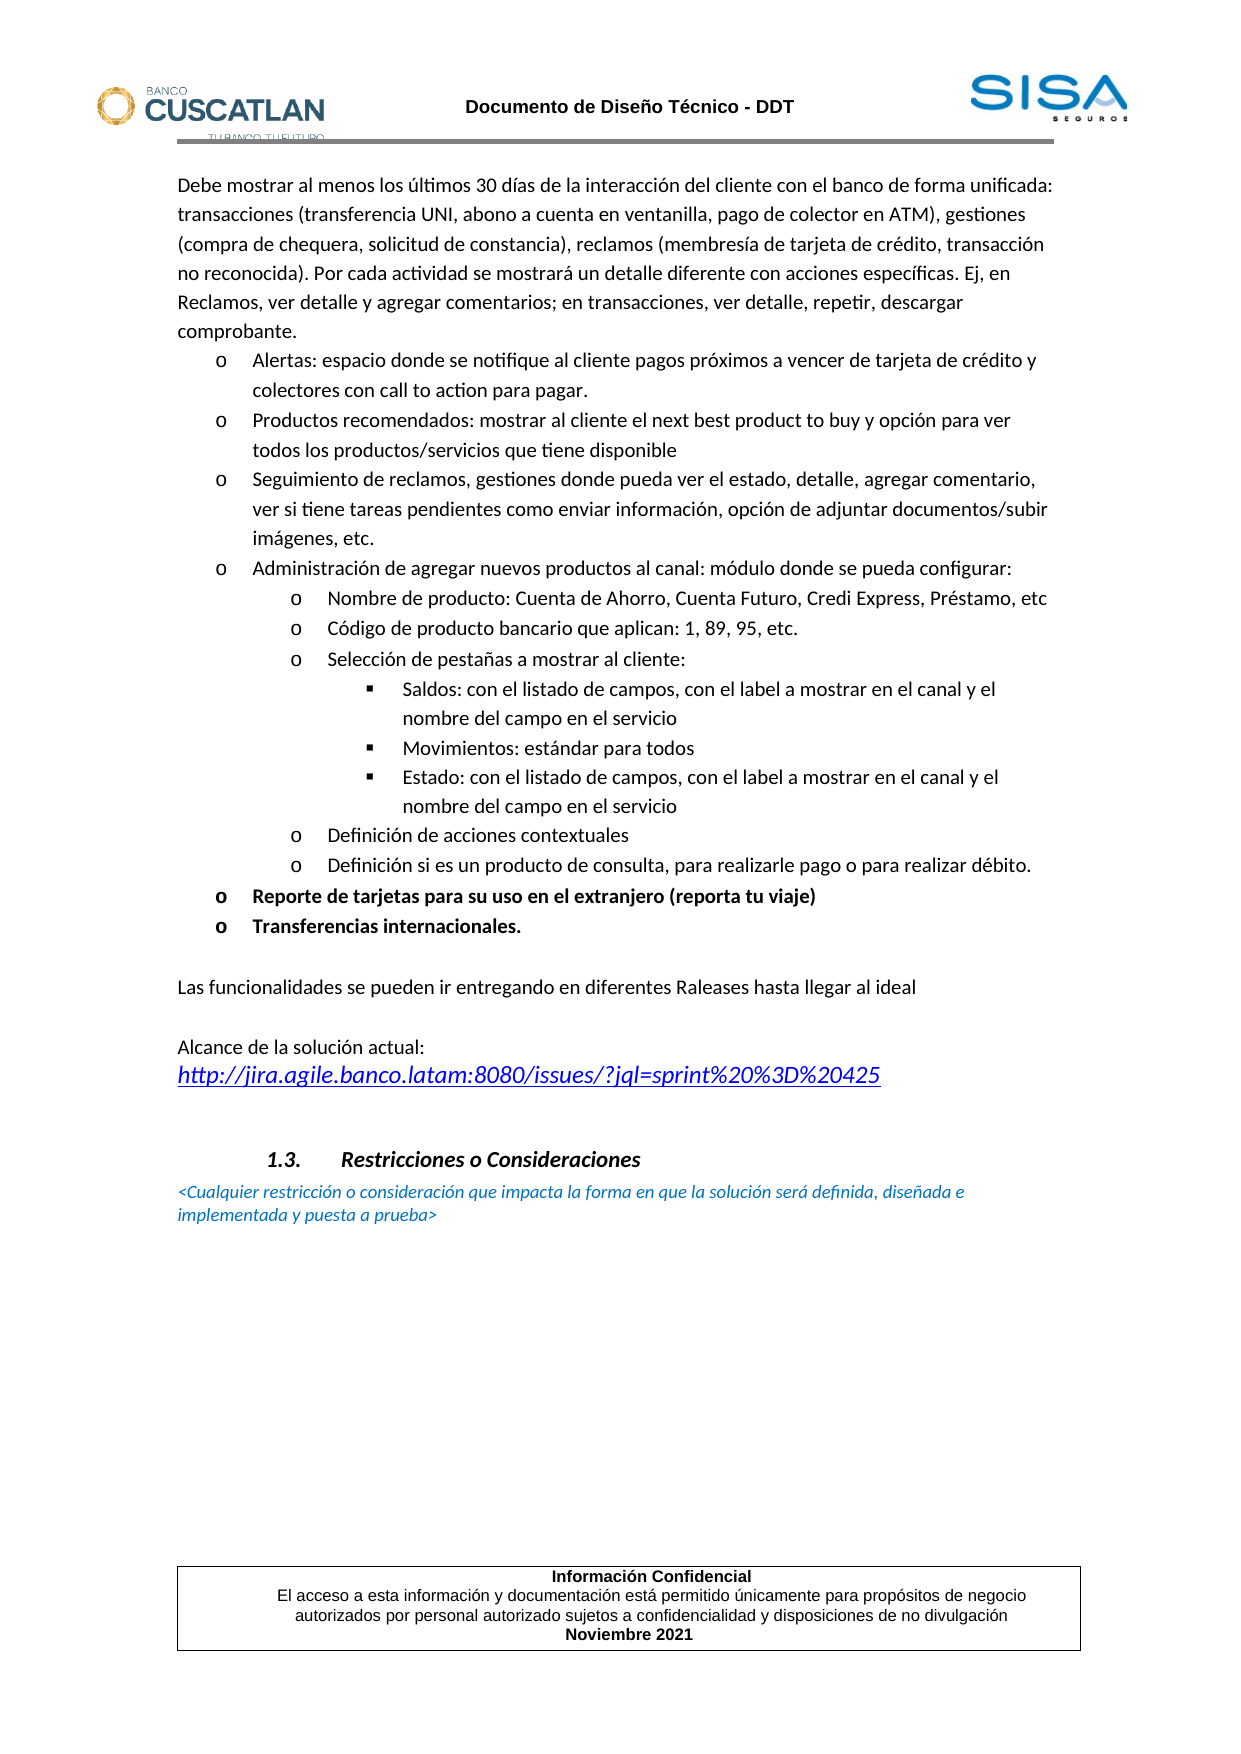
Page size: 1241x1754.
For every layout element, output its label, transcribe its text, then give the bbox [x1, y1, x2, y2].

subtitle Restricciones o Consideraciones [266, 1146, 1063, 1174]
list Saldos: con el listado de campos, con el label a mostrar en el canal y el nombre del campo en el servicio [365, 676, 1063, 731]
picture [970, 73, 1128, 122]
list Definición si es un producto de consulta, para realizarle pago o para realizar débito. [290, 853, 1063, 879]
text http://jira.agile.banco.latam:8080/issues/?jql=sprint%20%3D%20425 [177, 1059, 1063, 1090]
picture [85, 73, 336, 150]
list Productos recomendados: mostrar al cliente el next best product to buy y opción para ver todos los productos/servicios que tiene disponible [215, 407, 1063, 462]
list Transferencias internacionales. [215, 913, 1063, 940]
text Las funcionalidades se pueden ir entregando en diferentes Raleases hasta llegar al ideal [177, 974, 1063, 1000]
text <Cualquier restricción o consideración que impacta la forma en que la solución será definida, diseñada e implementada y puesta a prueba> [177, 1180, 1063, 1226]
list Nombre de producto: Cuenta de Ahorro, Cuenta Futuro, Credi Express, Préstamo, etc [290, 585, 1063, 612]
text Debe mostrar al menos los últimos 30 días de la interacción del cliente con el banco de forma unificada: transacciones (transferencia UNI, abono a cuenta en ventanilla, pago de colector en ATM), gestiones (compra de chequera, solicitud de constancia), reclamos (membresía de tarjeta de crédito, transacción no reconocida). Por cada actividad se mostrará un detalle diferente con acciones específicas. Ej, en Reclamos, ver detalle y agregar comentarios; en transacciones, ver detalle, repetir, descargar comprobante. [177, 172, 1063, 344]
list Alertas: espacio donde se notifique al cliente pagos próximos a vencer de tarjeta de crédito y colectores con call to action para pagar. [215, 347, 1063, 403]
list Estado: con el listado de campos, con el label a mostrar en el canal y el nombre del campo en el servicio [365, 764, 1063, 818]
list Código de producto bancario que aplican: 1, 89, 95, etc. [290, 616, 1063, 642]
list Administración de agregar nuevos productos al canal: módulo donde se pueda configurar: [215, 555, 1063, 581]
list Definición de acciones contextuales [290, 822, 1063, 849]
list Seguimiento de reclamos, gestiones donde pueda ver el estado, detalle, agregar comentario, ver si tiene tareas pendientes como enviar información, opción de adjuntar documentos/subir imágenes, etc. [215, 466, 1063, 551]
list Movimientos: estándar para todos [365, 735, 1063, 760]
list Reporte de tarjetas para su uso en el extranjero (reporta tu viaje) [215, 883, 1063, 909]
list Selección de pestañas a mostrar al cliente: [290, 646, 1063, 672]
text Alcance de la solución actual: [177, 1034, 1063, 1059]
